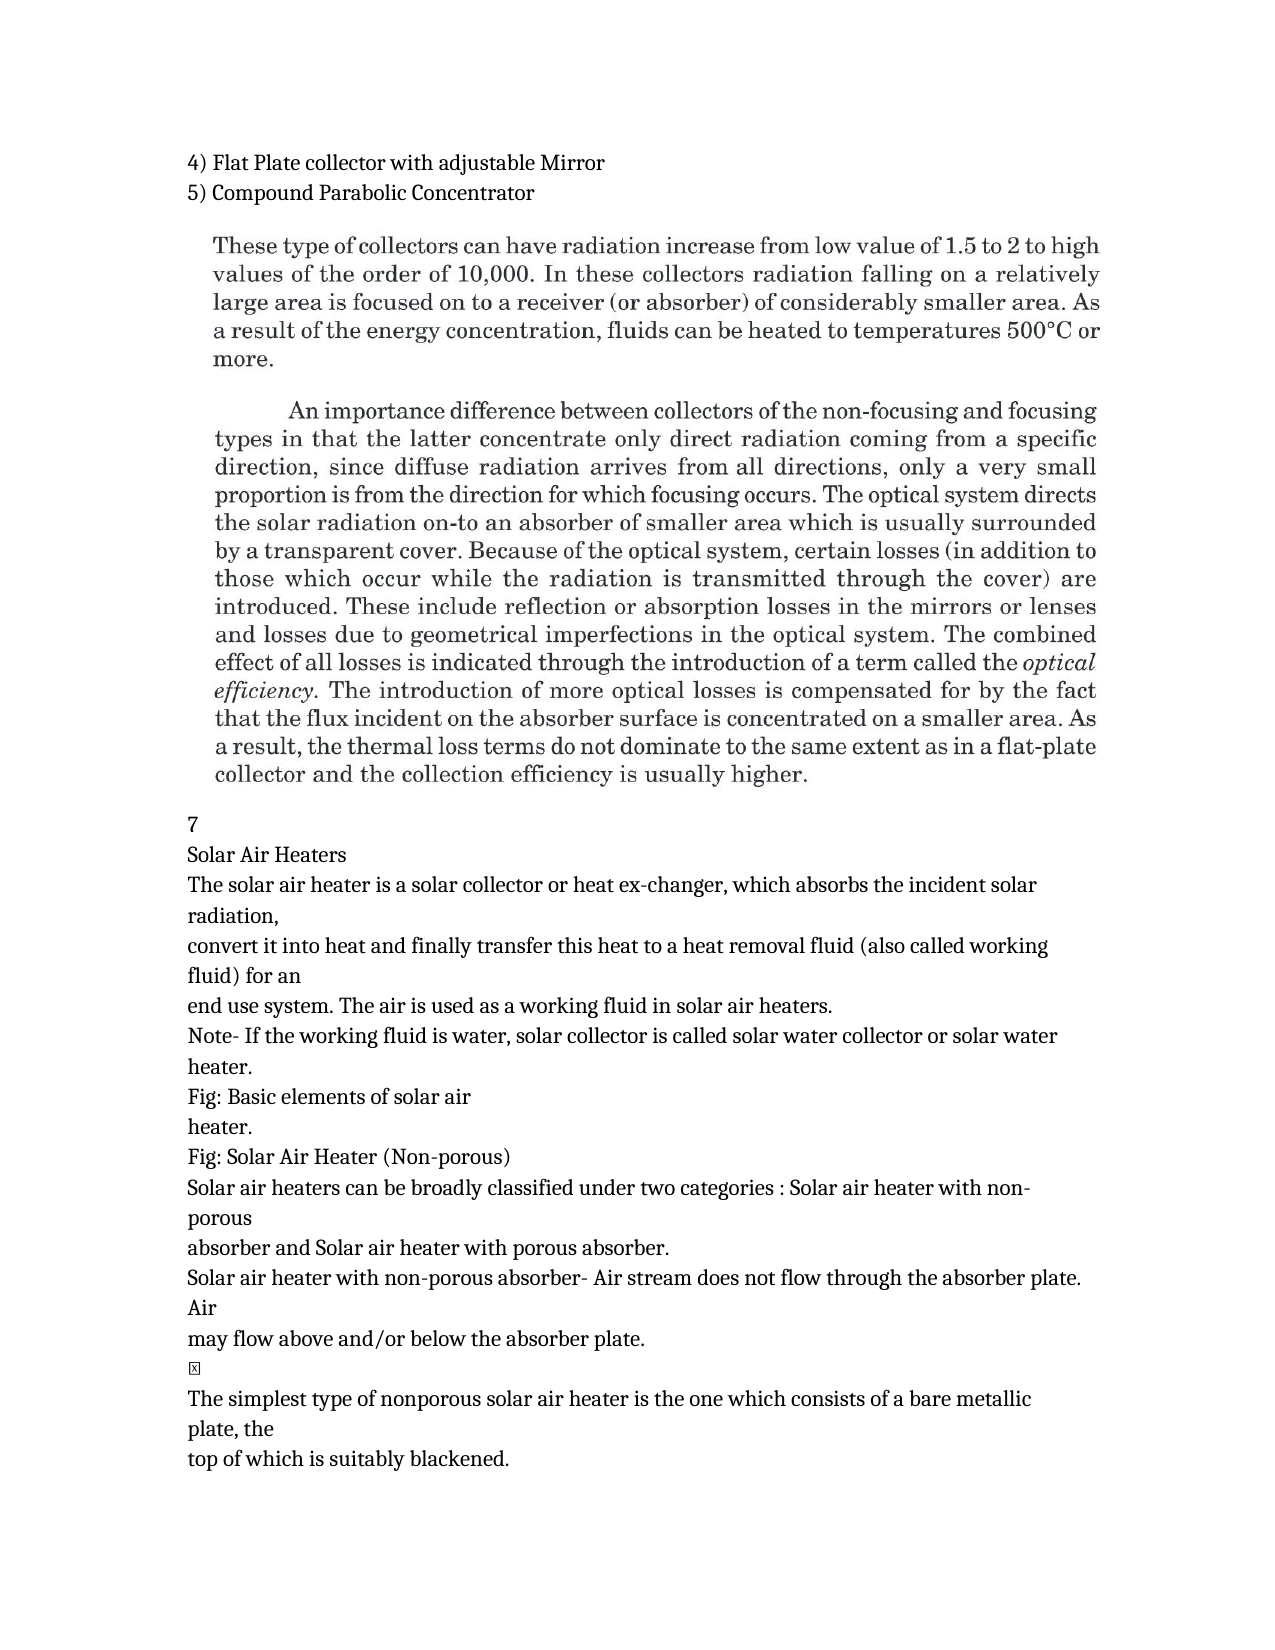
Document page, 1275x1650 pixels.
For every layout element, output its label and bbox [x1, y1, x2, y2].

text [187, 812, 1087, 1473]
text [187, 150, 1087, 207]
picture [206, 231, 1107, 371]
picture [206, 395, 1107, 788]
